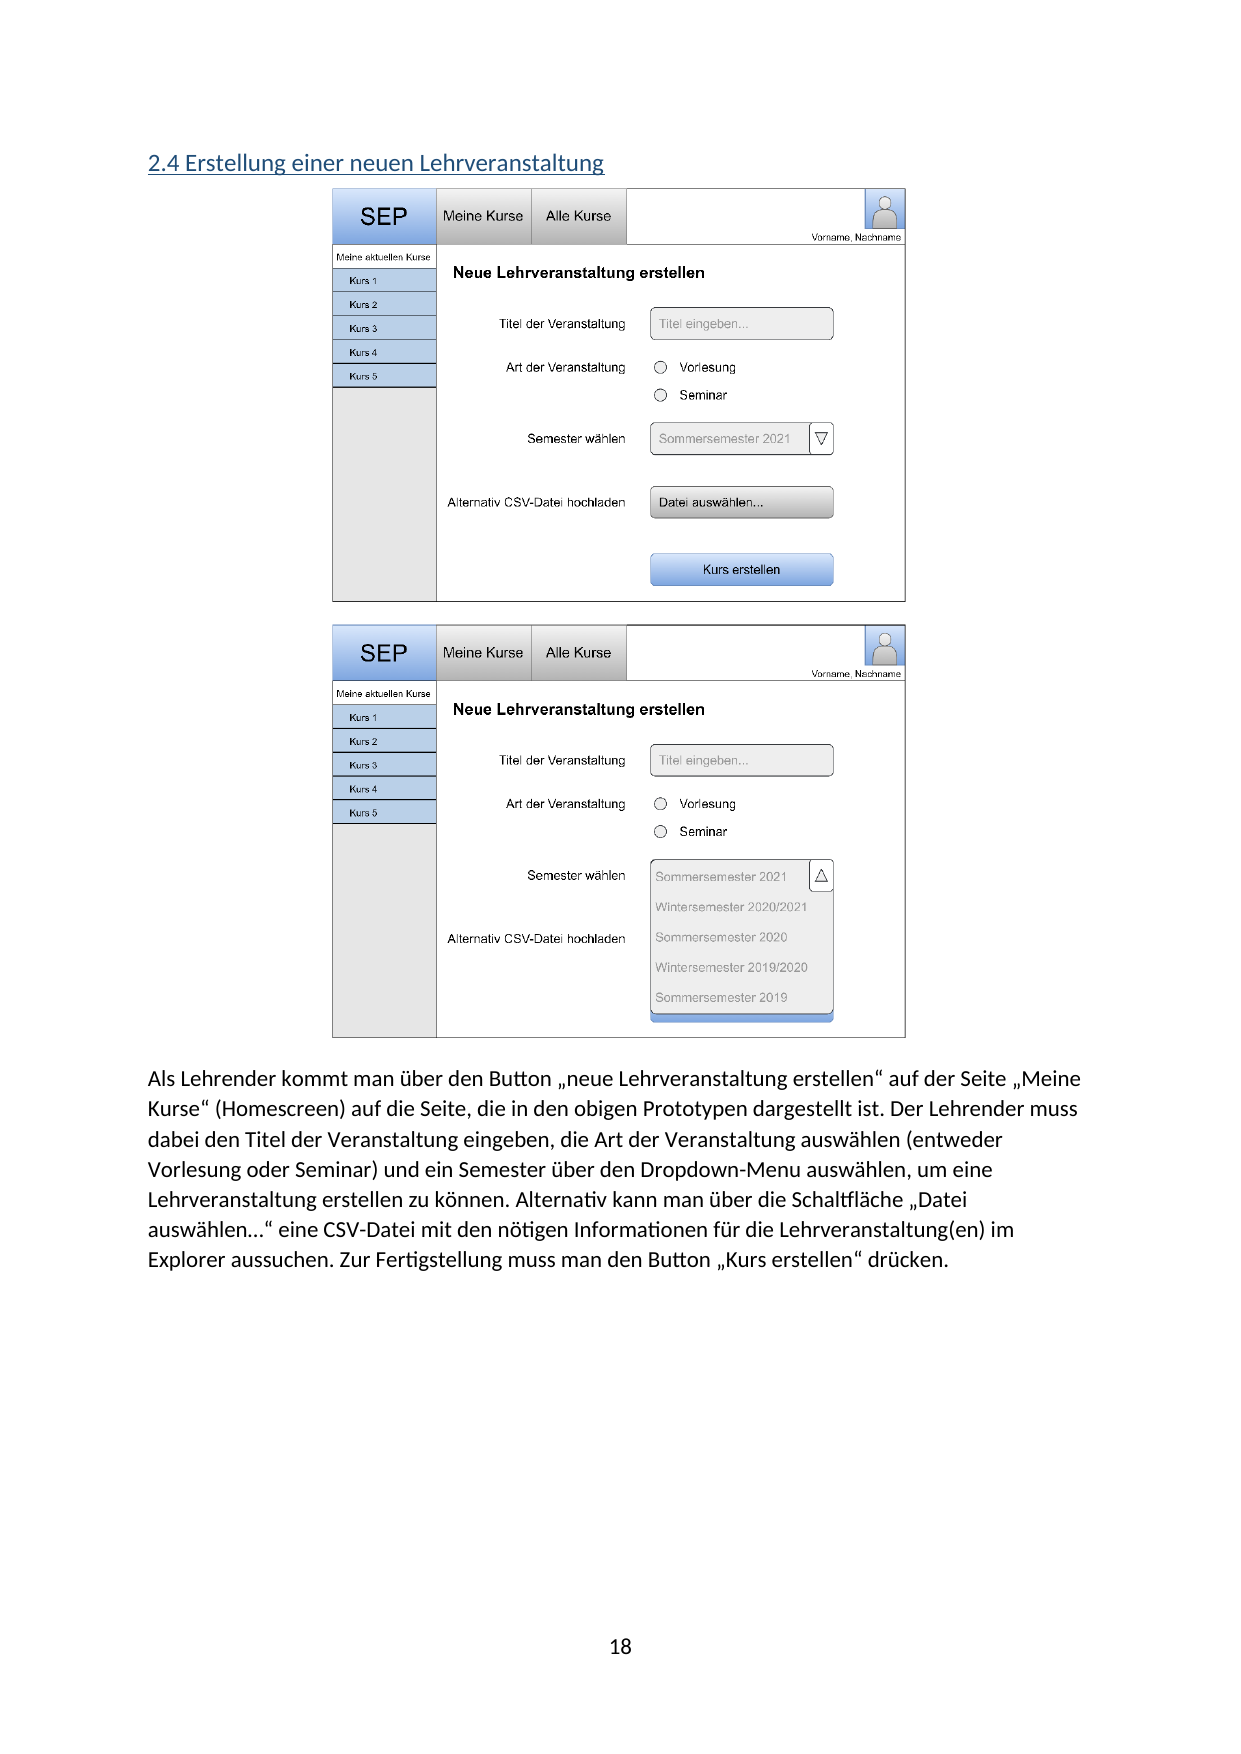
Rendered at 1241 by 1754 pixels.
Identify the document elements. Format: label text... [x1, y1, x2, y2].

text Als Lehrender kommt man über den Button „neue Lehrveranstaltung erstellen“ auf der Seite „Meine Kurse“ (Homescreen) auf die Seite, die in den obigen Prototypen dargestellt ist. Der Lehrender muss dabei den Titel der Veranstaltung eingeben, die Art der Veranstaltung auswählen (entweder Vorlesung oder Seminar) und ein Semester über den Dropdown-Menu auswählen, um eine Lehrveranstaltung erstellen zu können. Alternativ kann man über die Schaltfläche „Datei auswählen…“ eine CSV-Datei mit den nötigen Informationen für die Lehrveranstaltung(en) im Explorer aussuchen. Zur Fertigstellung muss man den Button „Kurs erstellen“ drücken. [148, 1064, 1093, 1274]
picture [325, 180, 916, 1046]
subtitle 2.4 Erstellung einer neuen Lehrveranstaltung [148, 148, 1093, 178]
